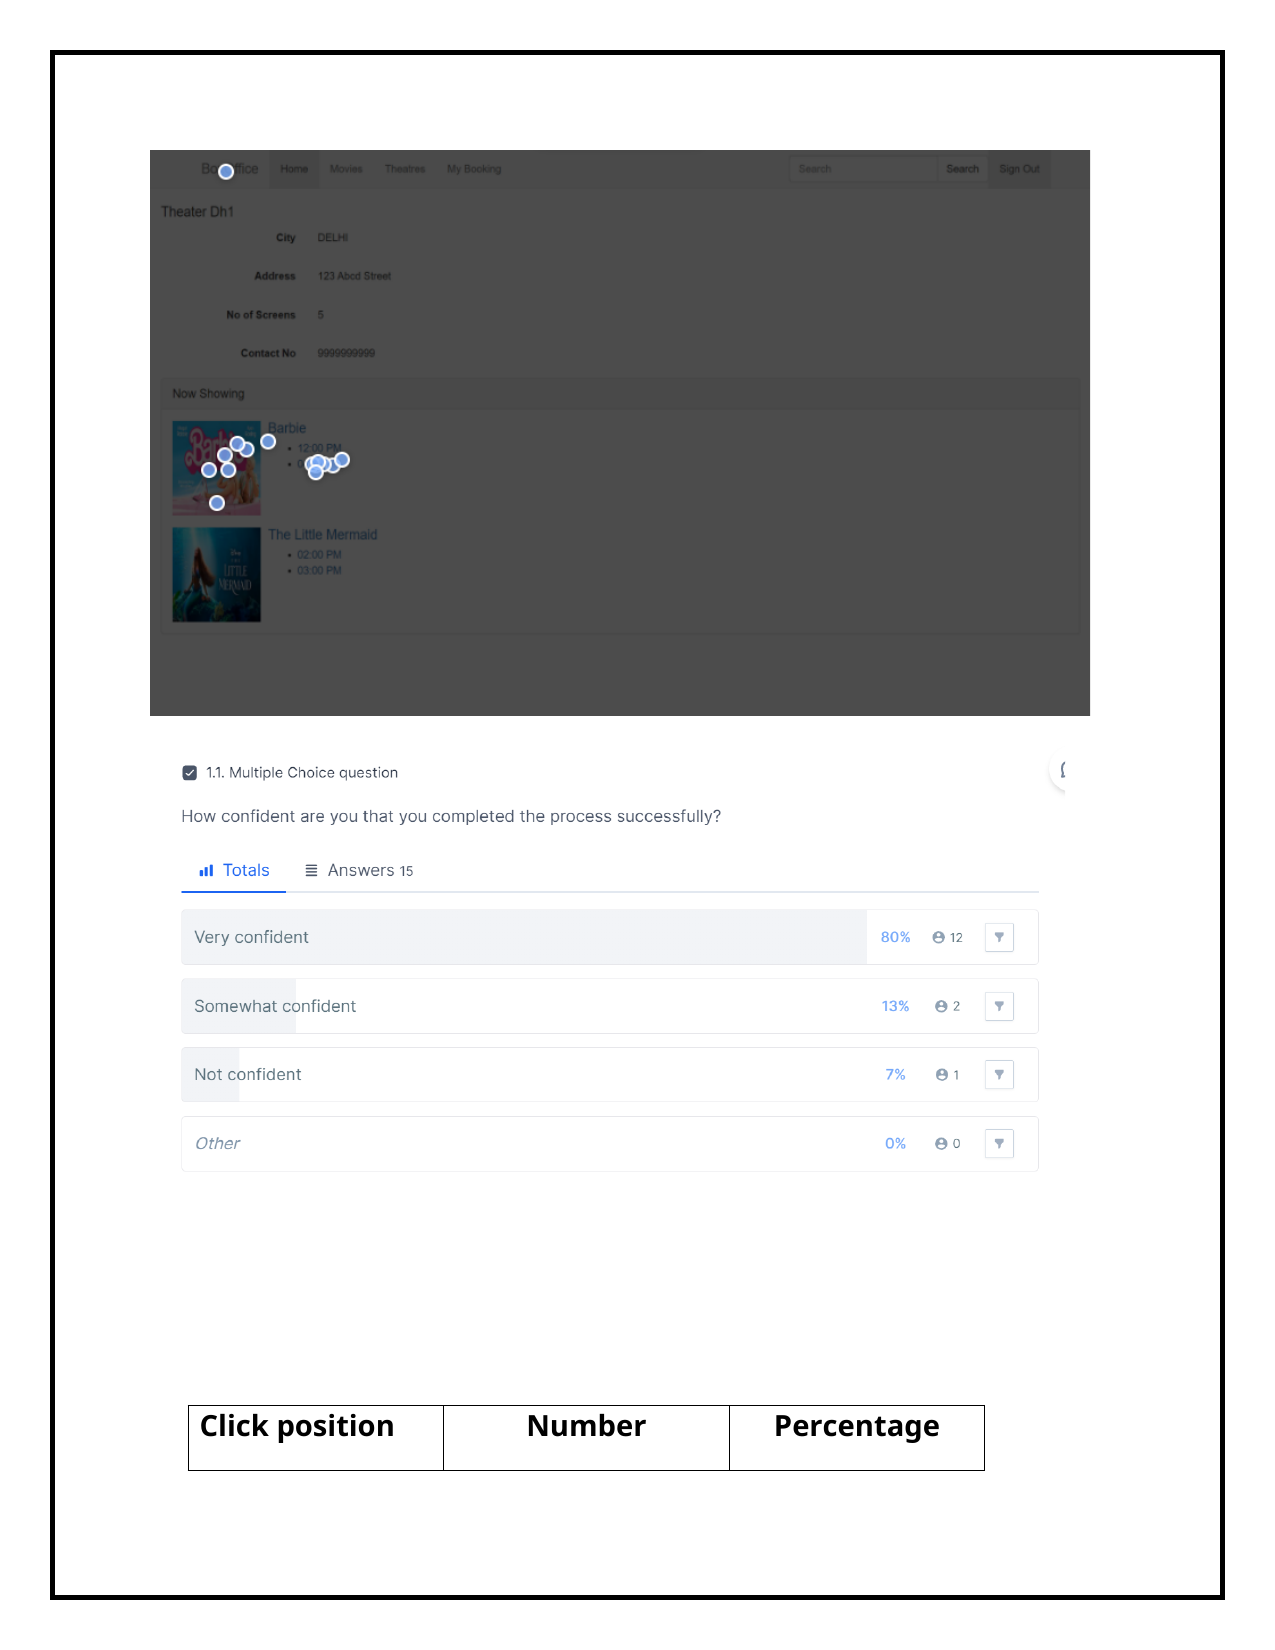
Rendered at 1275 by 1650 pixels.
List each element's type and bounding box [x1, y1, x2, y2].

picture [150, 740, 1066, 1247]
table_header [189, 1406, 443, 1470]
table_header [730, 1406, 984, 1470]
picture [150, 150, 1091, 716]
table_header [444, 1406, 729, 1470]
